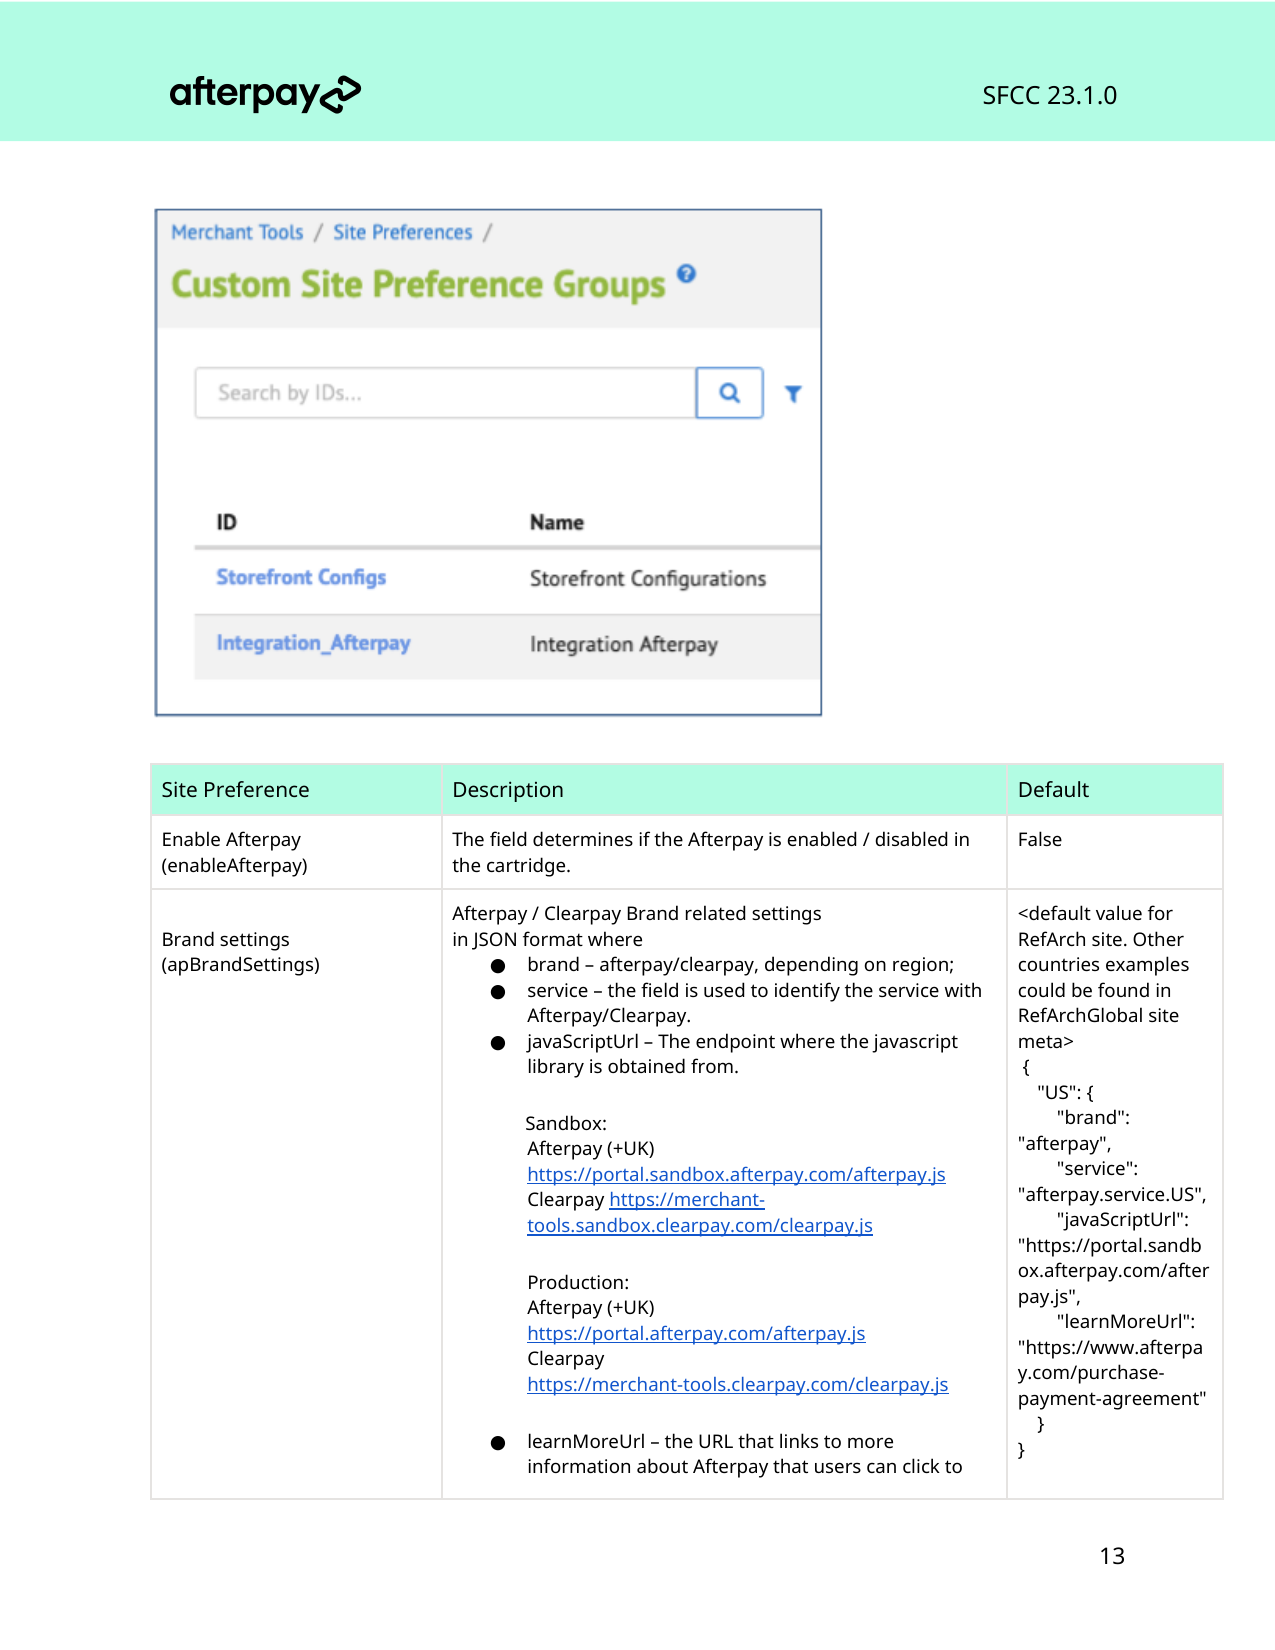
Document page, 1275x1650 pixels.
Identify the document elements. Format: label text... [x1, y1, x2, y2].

table_header Site Preference [152, 765, 441, 814]
table_cell Brand settings (apBrandSettings) [152, 890, 441, 1498]
table_header Description [443, 765, 1006, 814]
table_cell Enable Afterpay (enableAfterpay) [152, 816, 441, 888]
table_cell The field determines if the Afterpay is enabled / disabled in the cartridge. [443, 816, 1006, 888]
picture [134, 47, 397, 142]
table_header Default [1008, 765, 1222, 814]
table_cell False [1008, 816, 1222, 888]
picture [150, 206, 827, 722]
